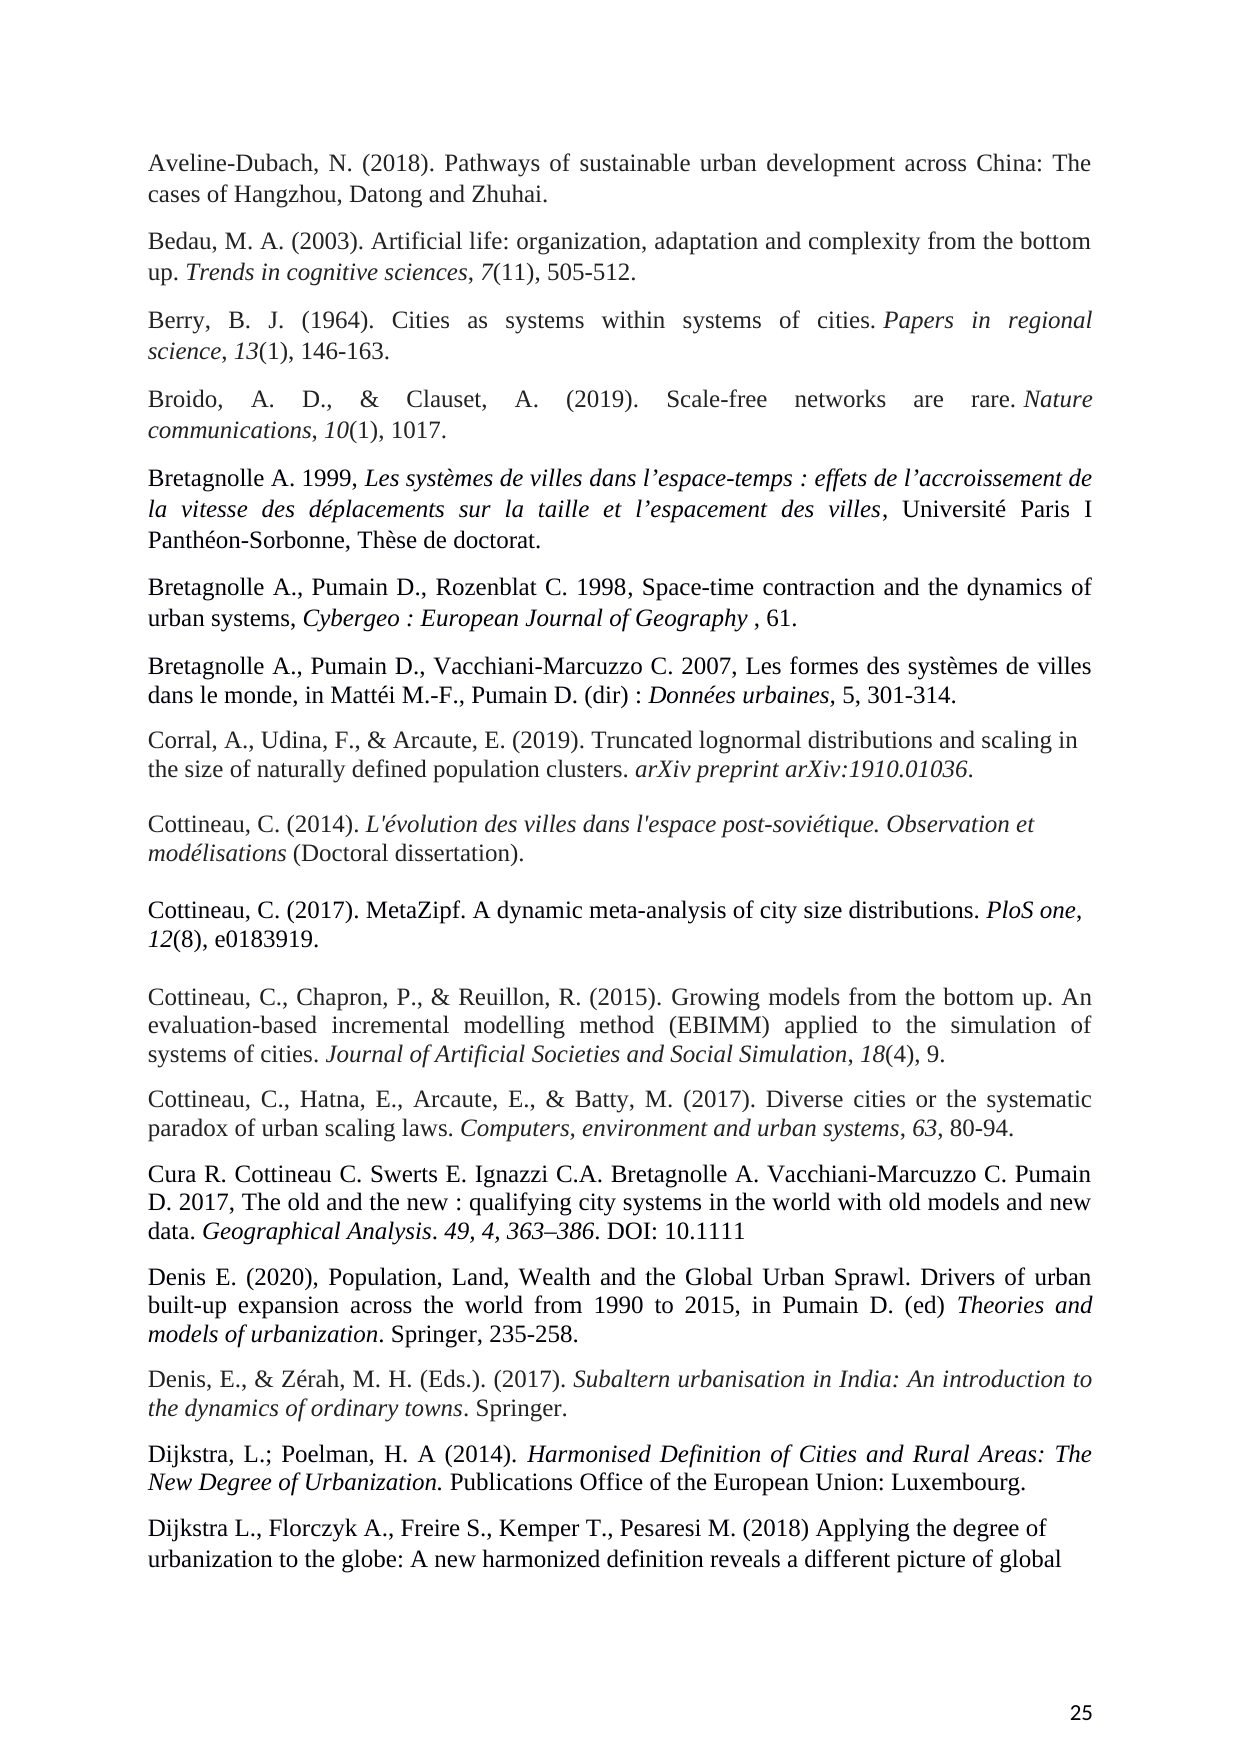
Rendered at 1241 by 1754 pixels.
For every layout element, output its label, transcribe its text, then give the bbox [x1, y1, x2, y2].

text Dijkstra, L.; Poelman, H. A (2014). Harmonised Definition of Cities and Rural Areas: The New Degree of Urbanization. Publications Office of the European Union: Luxembourg. [148, 1439, 1093, 1496]
text Berry, B. J. (1964). Cities as systems within systems of cities. Papers in regional science, 13(1), 146-163. [148, 305, 1093, 365]
text Bretagnolle A. 1999, Les systèmes de villes dans l’espace-temps : effets de l’accroissement de la vitesse des déplacements sur la taille et l’espacement des villes, Université Paris I Panthéon-Sorbonne, Thèse de doctorat. [148, 463, 1093, 553]
text Corral, A., Udina, F., & Arcaute, E. (2019). Truncated lognormal distributions and scaling in the size of naturally defined population clusters. arXiv preprint arXiv:1910.01036. [148, 725, 1093, 783]
text Bretagnolle A., Pumain D., Rozenblat C. 1998, Space-time contraction and the dynamics of urban systems, Cybergeo : European Journal of Geography , 61. [148, 572, 1093, 632]
text Denis, E., & Zérah, M. H. (Eds.). (2017). Subaltern urbanisation in India: An introduction to the dynamics of ordinary towns. Springer. [148, 1364, 1093, 1422]
text Cottineau, C. (2017). MetaZipf. A dynamic meta-analysis of city size distributions. PloS one, 12(8), e0183919. [148, 895, 1093, 953]
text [148, 1513, 1093, 1573]
text Denis E. (2020), Population, Land, Wealth and the Global Urban Sprawl. Drivers of urban built-up expansion across the world from 1990 to 2015, in Pumain D. (ed) Theories and models of urbanization. Springer, 235-258. [148, 1262, 1093, 1348]
text Aveline-Dubach, N. (2018). Pathways of sustainable urban development across China: The cases of Hangzhou, Datong and Zhuhai. [148, 148, 1093, 207]
text Bedau, M. A. (2003). Artificial life: organization, adaptation and complexity from the bottom up. Trends in cognitive sciences, 7(11), 505-512. [148, 226, 1093, 286]
text Bretagnolle A., Pumain D., Vacchiani-Marcuzzo C. 2007, Les formes des systèmes de villes dans le monde, in Mattéi M.-F., Pumain D. (dir) : Données urbaines, 5, 301-314. [148, 651, 1093, 709]
text Cura R. Cottineau C. Swerts E. Ignazzi C.A. Bretagnolle A. Vacchiani-Marcuzzo C. Pumain D. 2017, The old and the new : qualifying city systems in the world with old models and new data. Geographical Analysis. 49, 4, 363–386. DOI: 10.1111 [148, 1159, 1093, 1245]
text Cottineau, C., Chapron, P., & Reuillon, R. (2015). Growing models from the bottom up. An evaluation-based incremental modelling method (EBIMM) applied to the simulation of systems of cities. Journal of Artificial Societies and Social Simulation, 18(4), 9. [148, 982, 1093, 1068]
text Broido, A. D., & Clauset, A. (2019). Scale-free networks are rare. Nature communications, 10(1), 1017. [148, 384, 1093, 444]
text Cottineau, C. (2014). L'évolution des villes dans l'espace post-soviétique. Observation et modélisations (Doctoral dissertation). [148, 809, 1093, 867]
text Cottineau, C., Hatna, E., Arcaute, E., & Batty, M. (2017). Diverse cities or the systematic paradox of urban scaling laws. Computers, environment and urban systems, 63, 80-94. [148, 1084, 1093, 1142]
